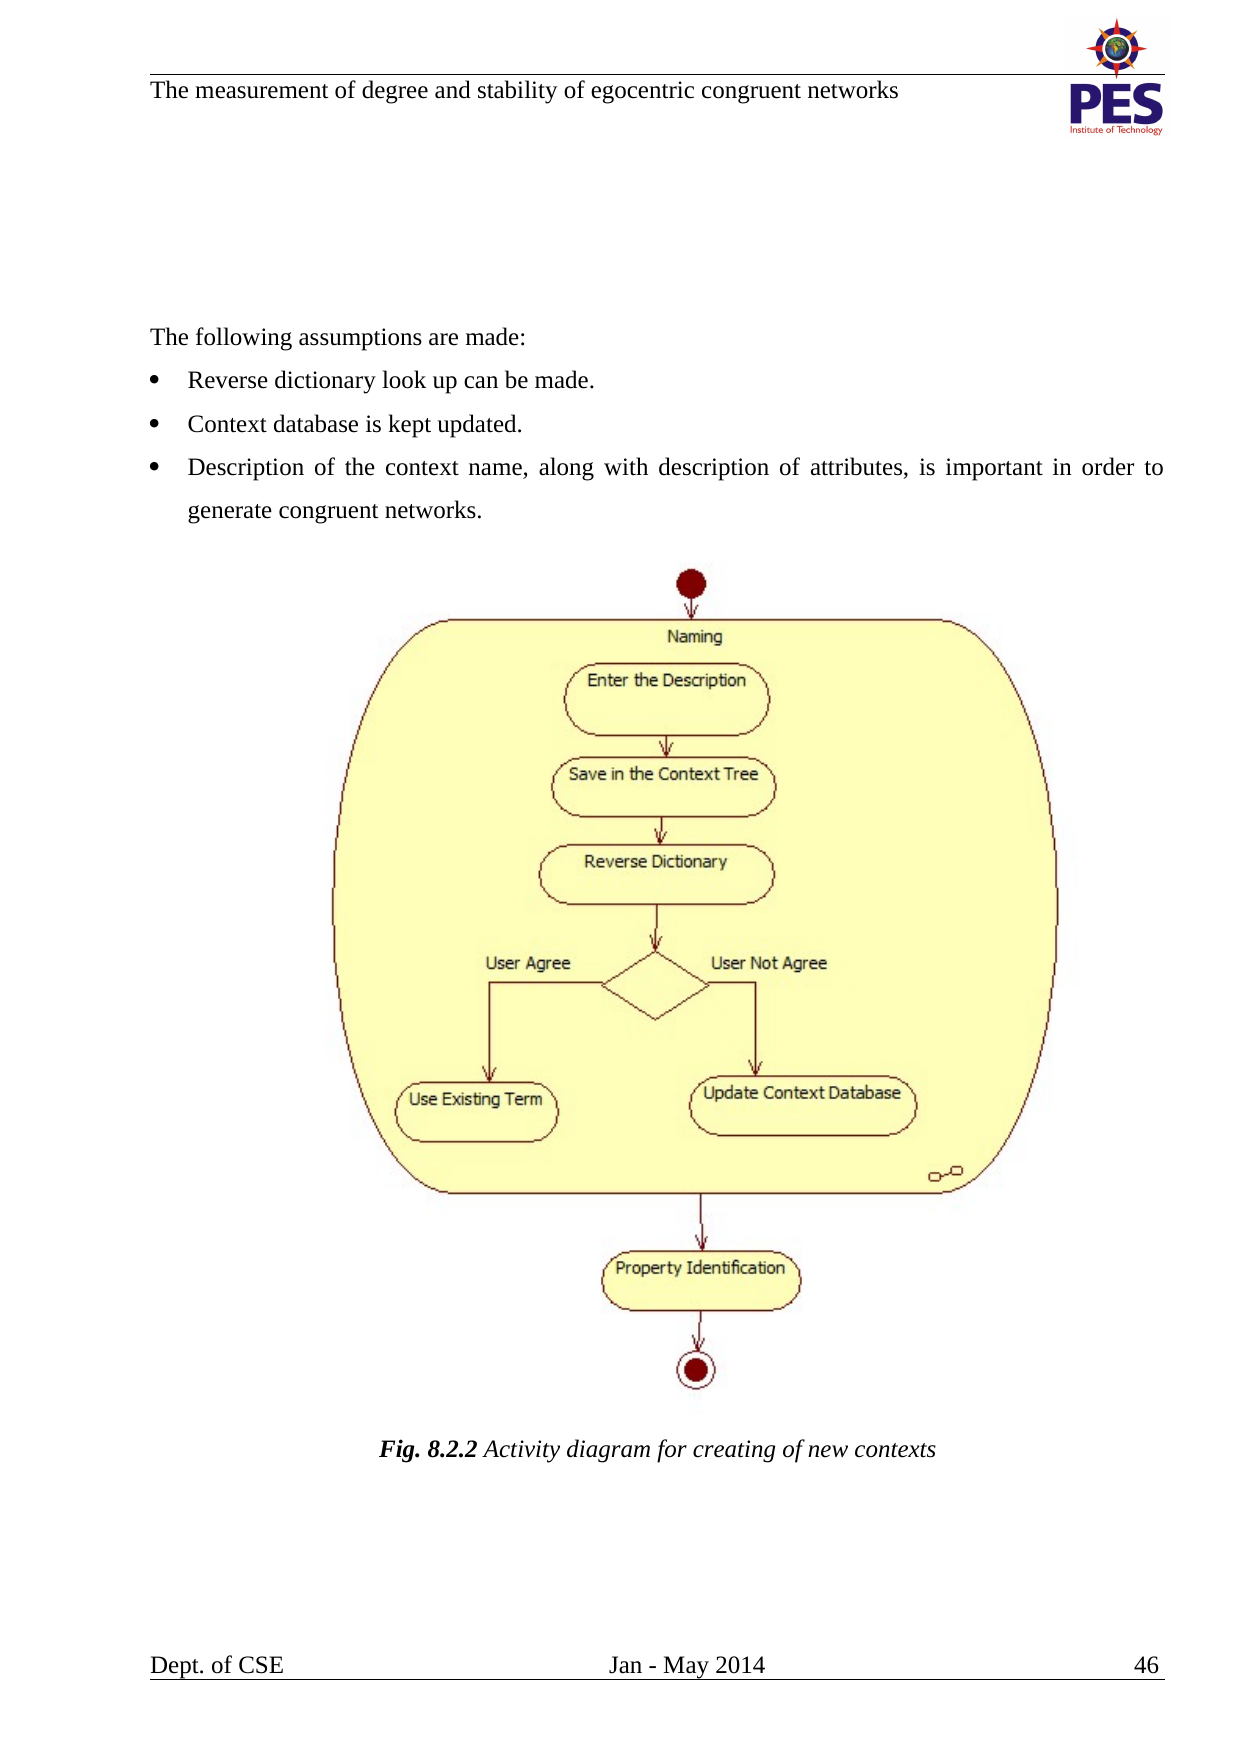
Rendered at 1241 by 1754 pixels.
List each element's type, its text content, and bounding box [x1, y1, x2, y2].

picture [1063, 14, 1170, 139]
list Context database is kept updated. [150, 409, 1165, 437]
picture [301, 538, 1090, 1421]
list Reverse dictionary look up can be made. [150, 366, 1165, 394]
text The following assumptions are made: [150, 322, 1165, 351]
list Description of the context name, along with description of attributes, is important in order to generate congruent networks. [150, 452, 1165, 524]
text Fig. 8.2.2 Activity diagram for creating of new contexts [150, 1434, 1165, 1463]
